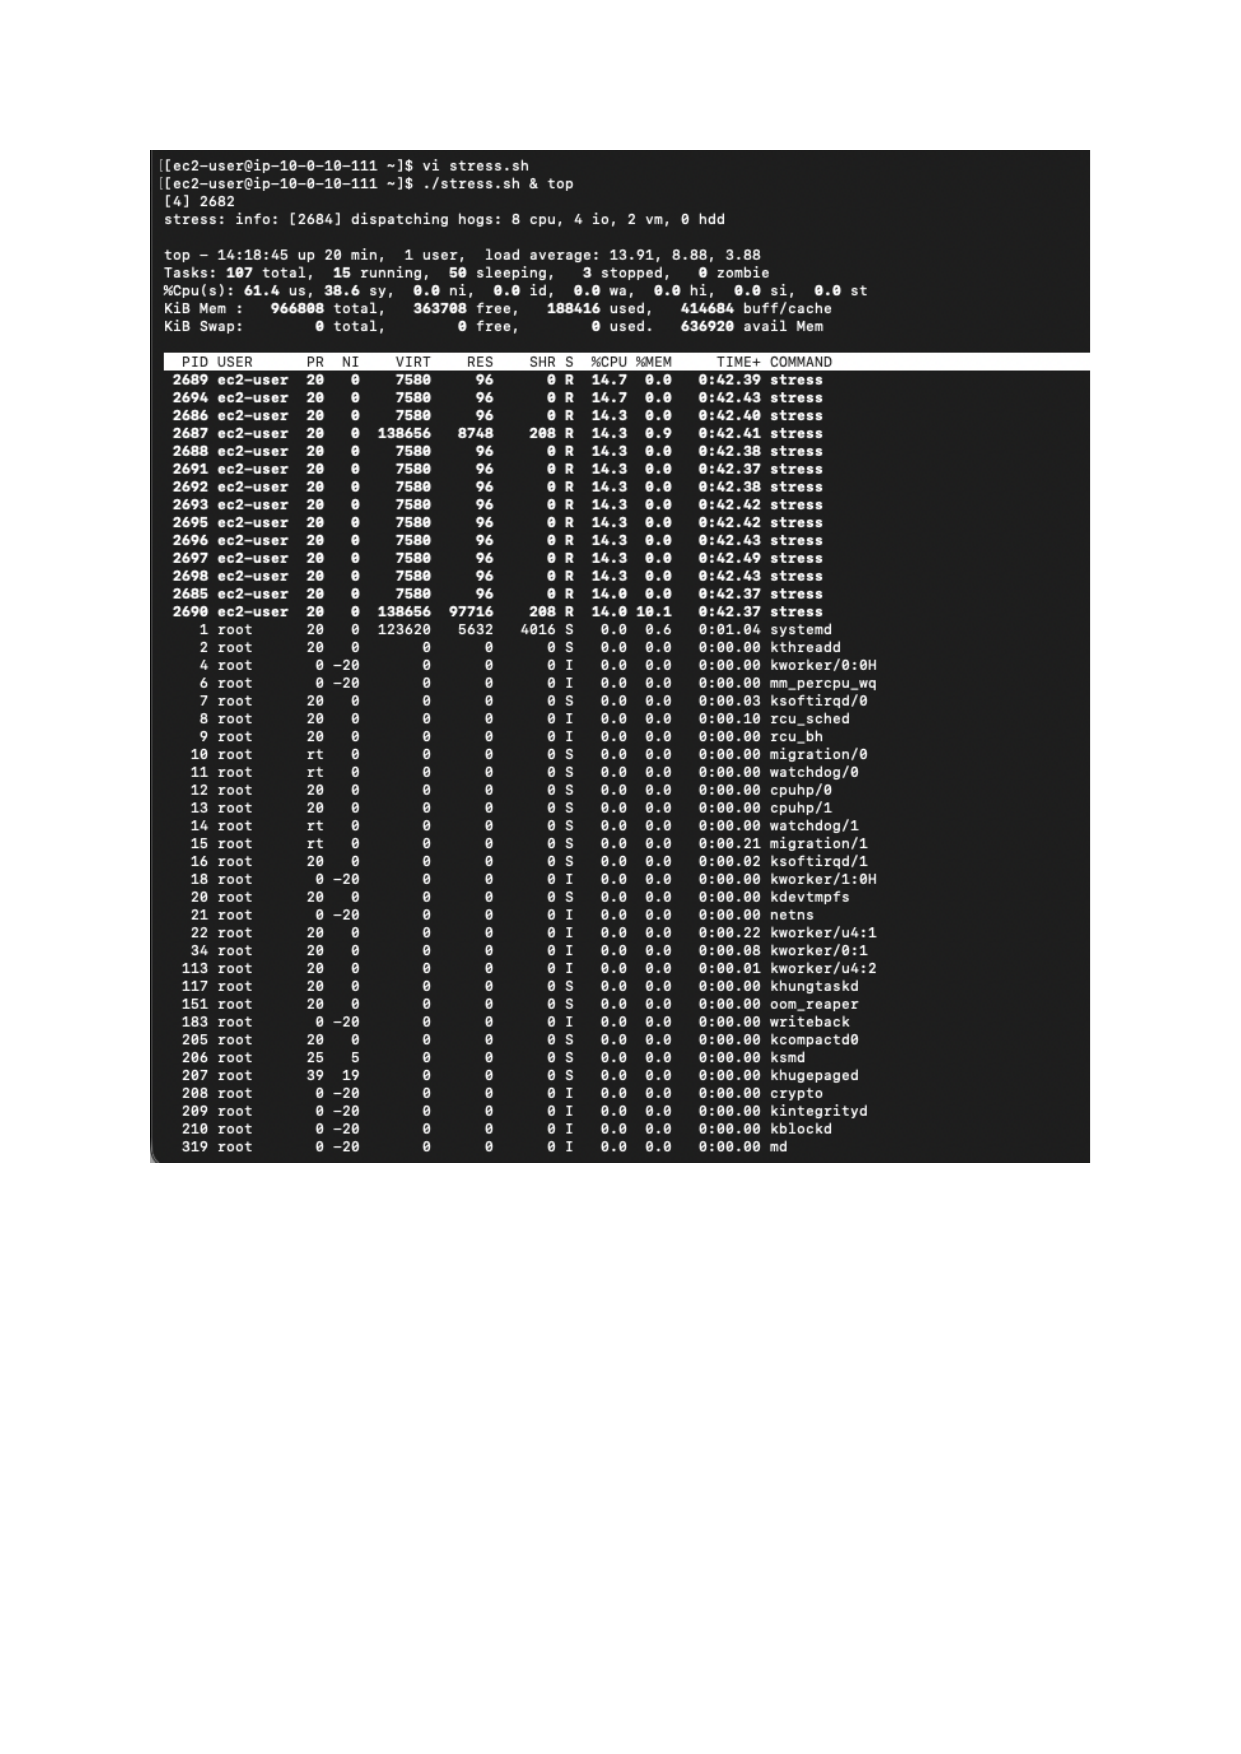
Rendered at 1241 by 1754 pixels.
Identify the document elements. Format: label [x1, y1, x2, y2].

picture [150, 150, 1091, 1163]
